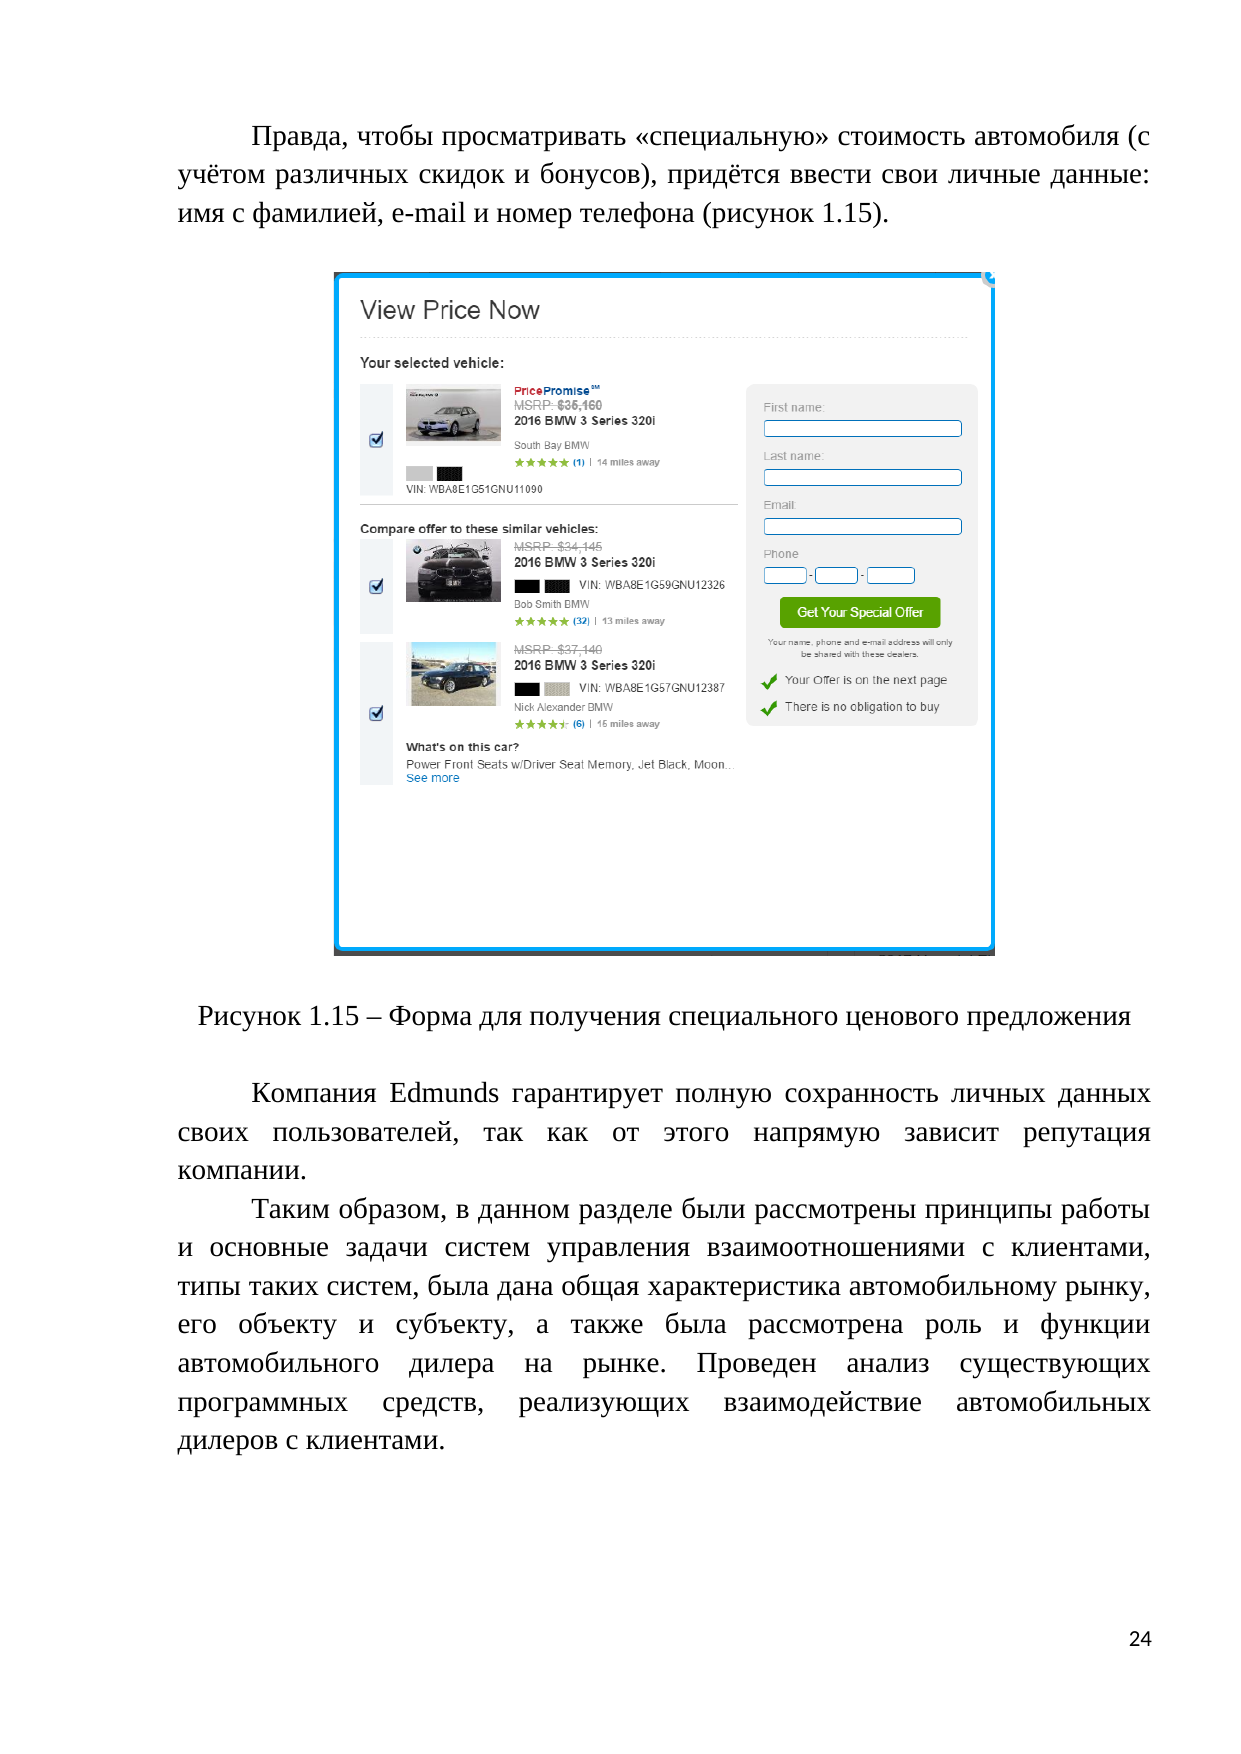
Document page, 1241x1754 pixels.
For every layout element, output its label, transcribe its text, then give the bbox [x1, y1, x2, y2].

list Рисунок 1.15 – Форма для получения специального ценового предложения [177, 998, 1152, 1032]
picture [340, 272, 995, 946]
picture [333, 945, 995, 956]
list Таким образом, в данном разделе были рассмотрены принципы работы и основные задачи систем управления взаимоотношениями с клиентами, типы таких систем, была дана общая характеристика автомобильному рынку, его объекту и субъекту, а также была рассмотрена роль и функции автомобильного дилера на рынке. Проведен анализ существующих программных средств, реализующих взаимодействие автомобильных дилеров с клиентами. [177, 1191, 1152, 1456]
list Компания Edmunds гарантирует полную сохранность личных данных своих пользователей, так как от этого напрямую зависит репутация компании. [177, 1075, 1152, 1186]
picture [333, 272, 341, 279]
list Правда, чтобы просматривать «специальную» стоимость автомобиля (с учётом различных скидок и бонусов), придётся ввести свои личные данные: имя с фамилией, e-mail и номер телефона (рисунок 1.15). [177, 118, 1152, 229]
